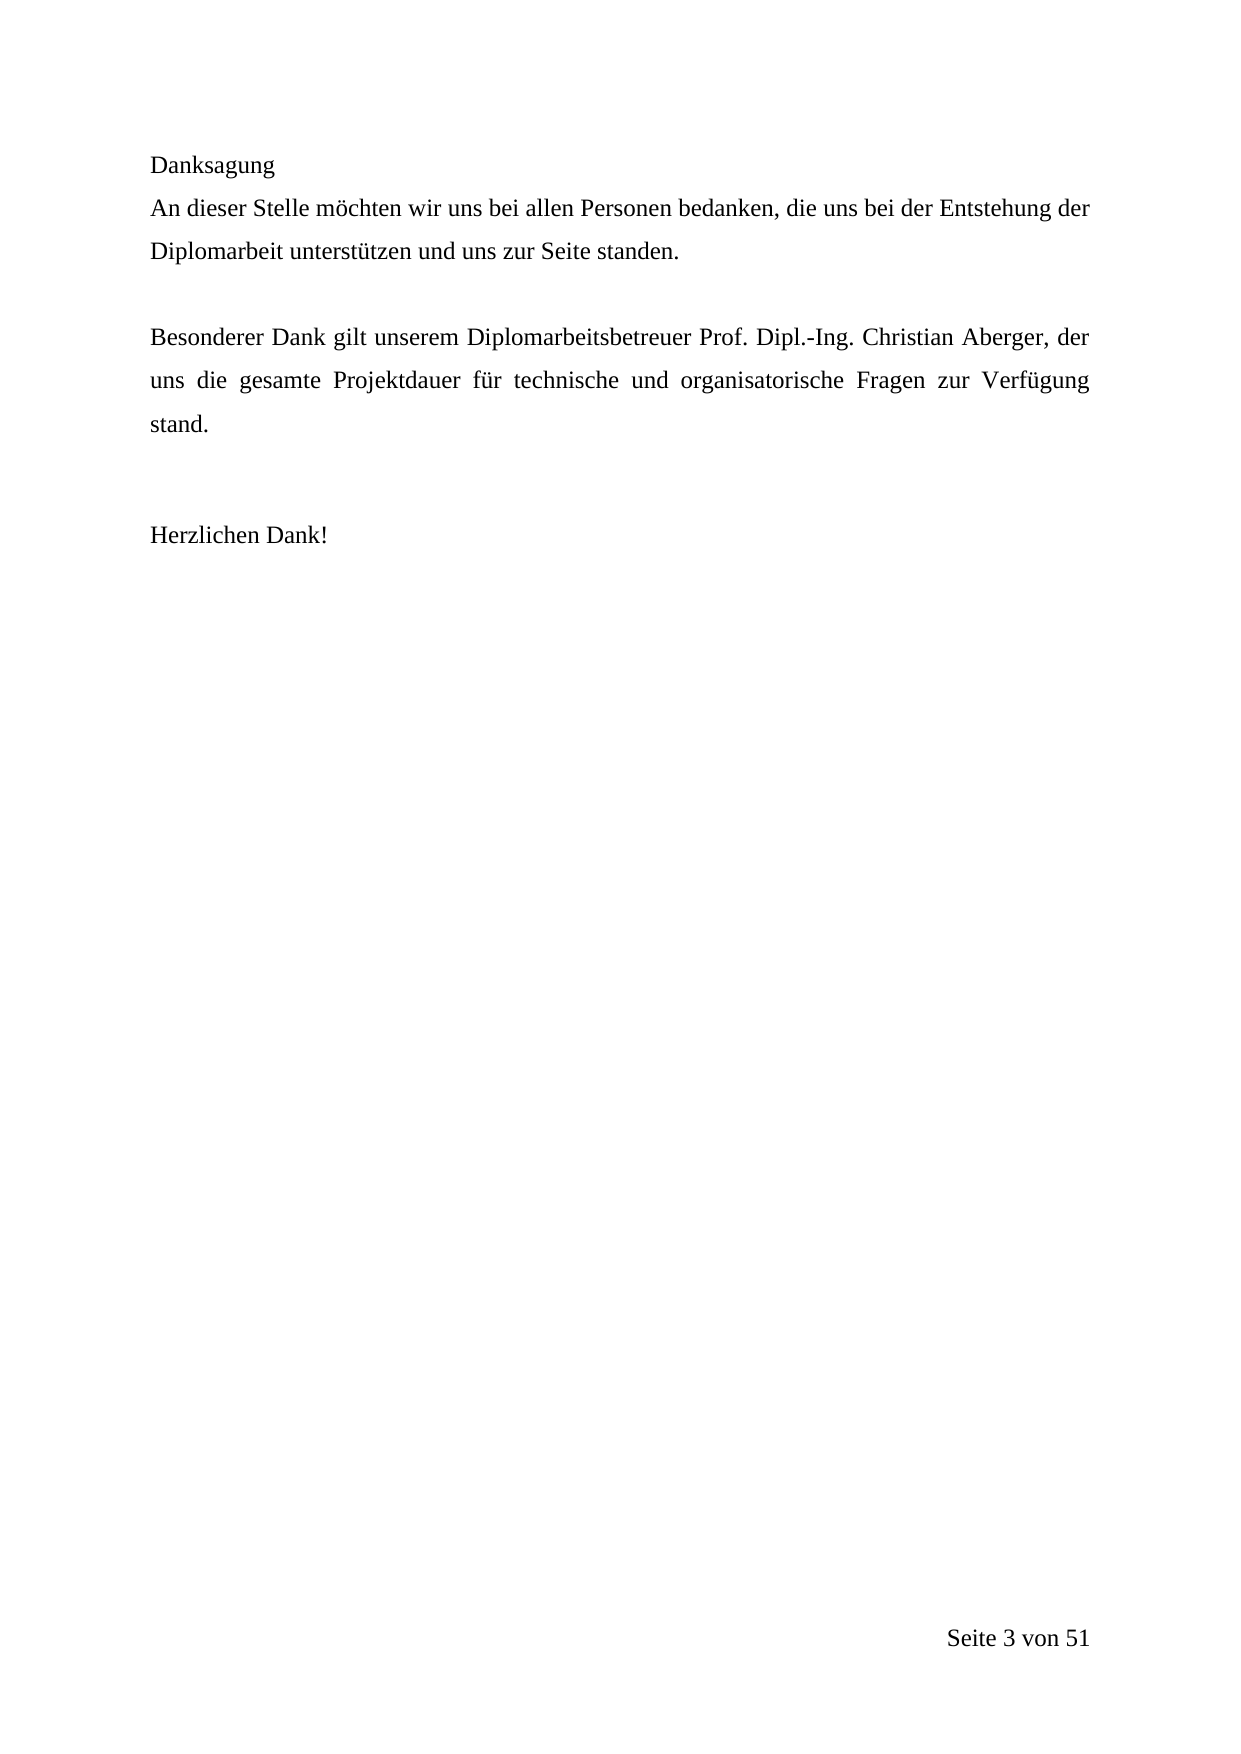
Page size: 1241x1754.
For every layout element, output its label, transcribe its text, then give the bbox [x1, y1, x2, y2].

text Herzlichen Dank! [150, 520, 1090, 549]
text Danksagung [150, 150, 1090, 179]
text An dieser Stelle möchten wir uns bei allen Personen bedanken, die uns bei der Entstehung der Diplomarbeit unterstützen und uns zur Seite standen. [150, 193, 1090, 265]
text Besonderer Dank gilt unserem Diplomarbeitsbetreuer Prof. Dipl.-Ing. Christian Aberger, der uns die gesamte Projektdauer für technische und organisatorische Fragen zur Verfügung stand. [150, 322, 1090, 437]
